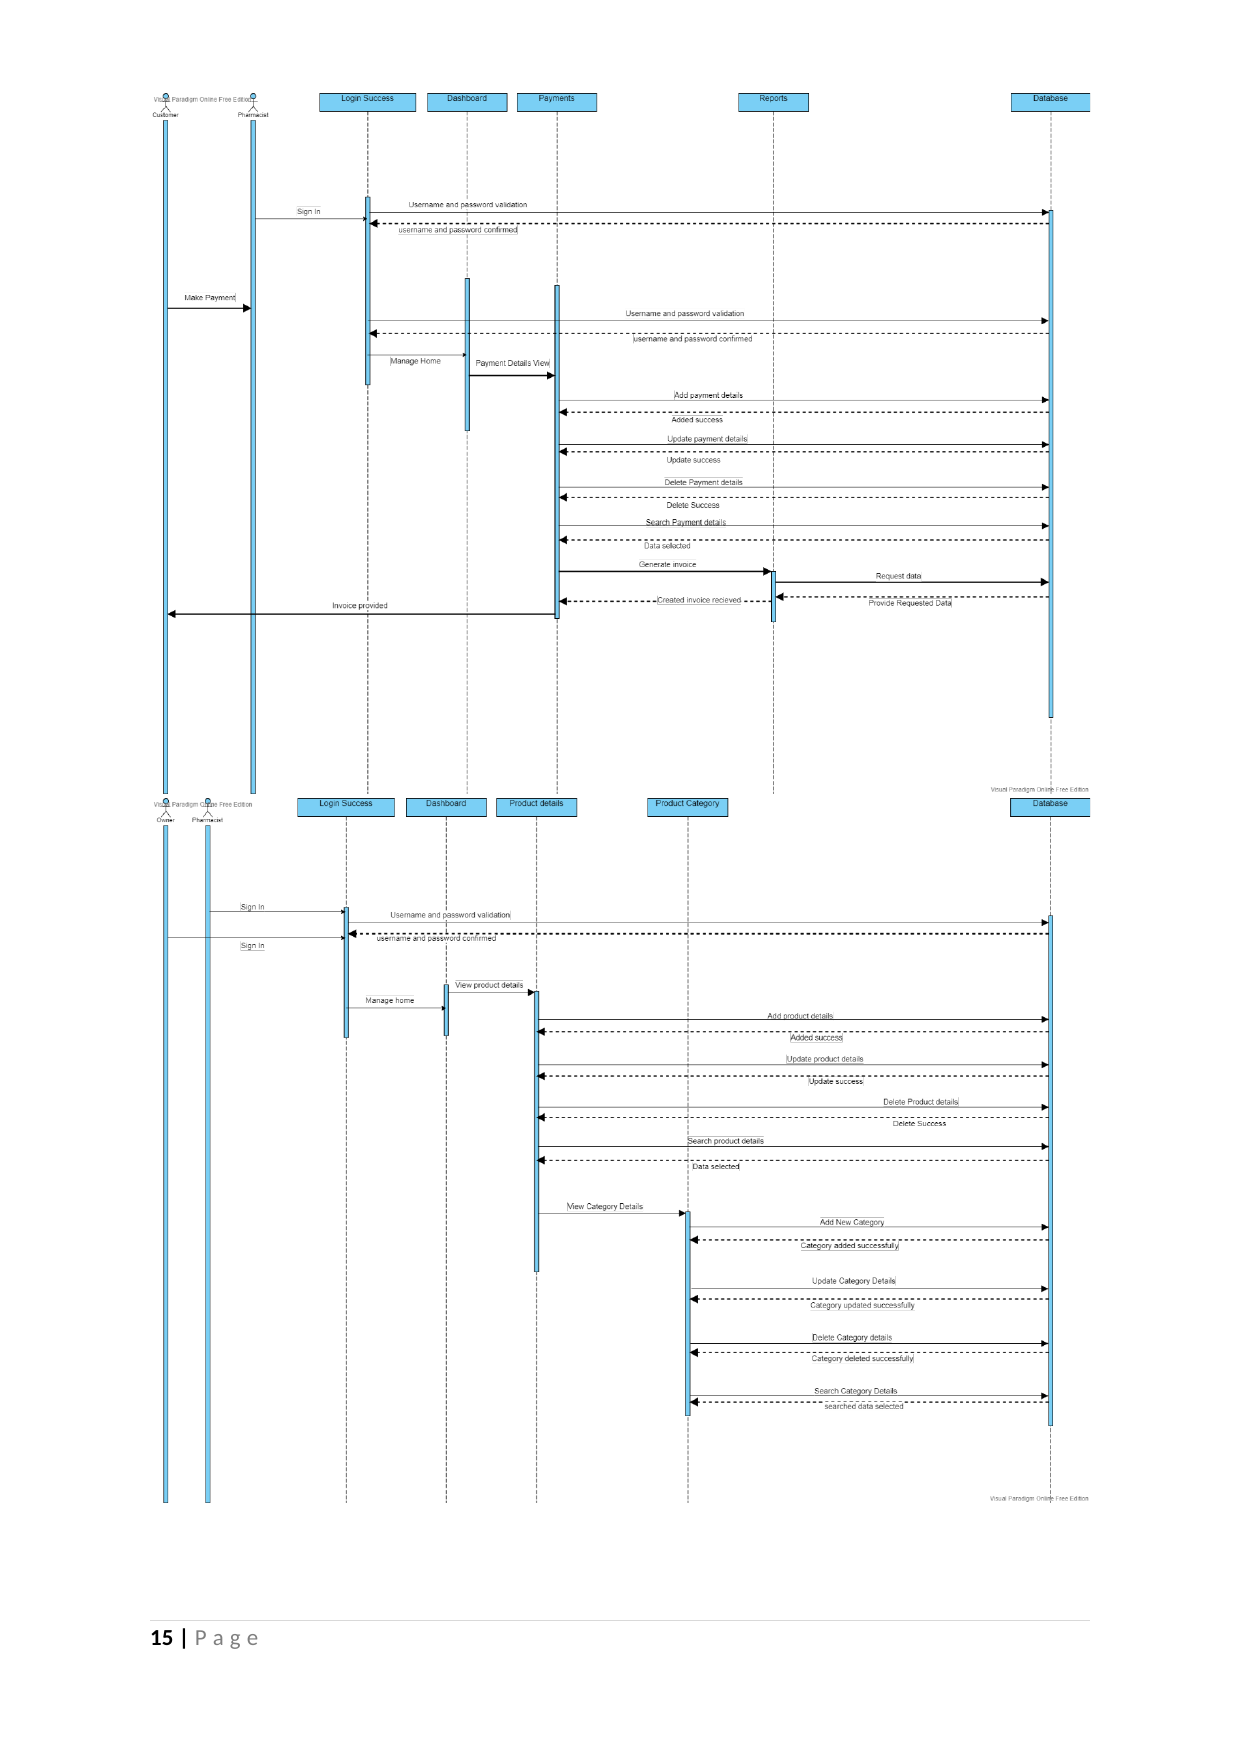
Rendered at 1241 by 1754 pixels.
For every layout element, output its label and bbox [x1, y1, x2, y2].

picture [150, 798, 1091, 1503]
picture [150, 93, 1091, 794]
